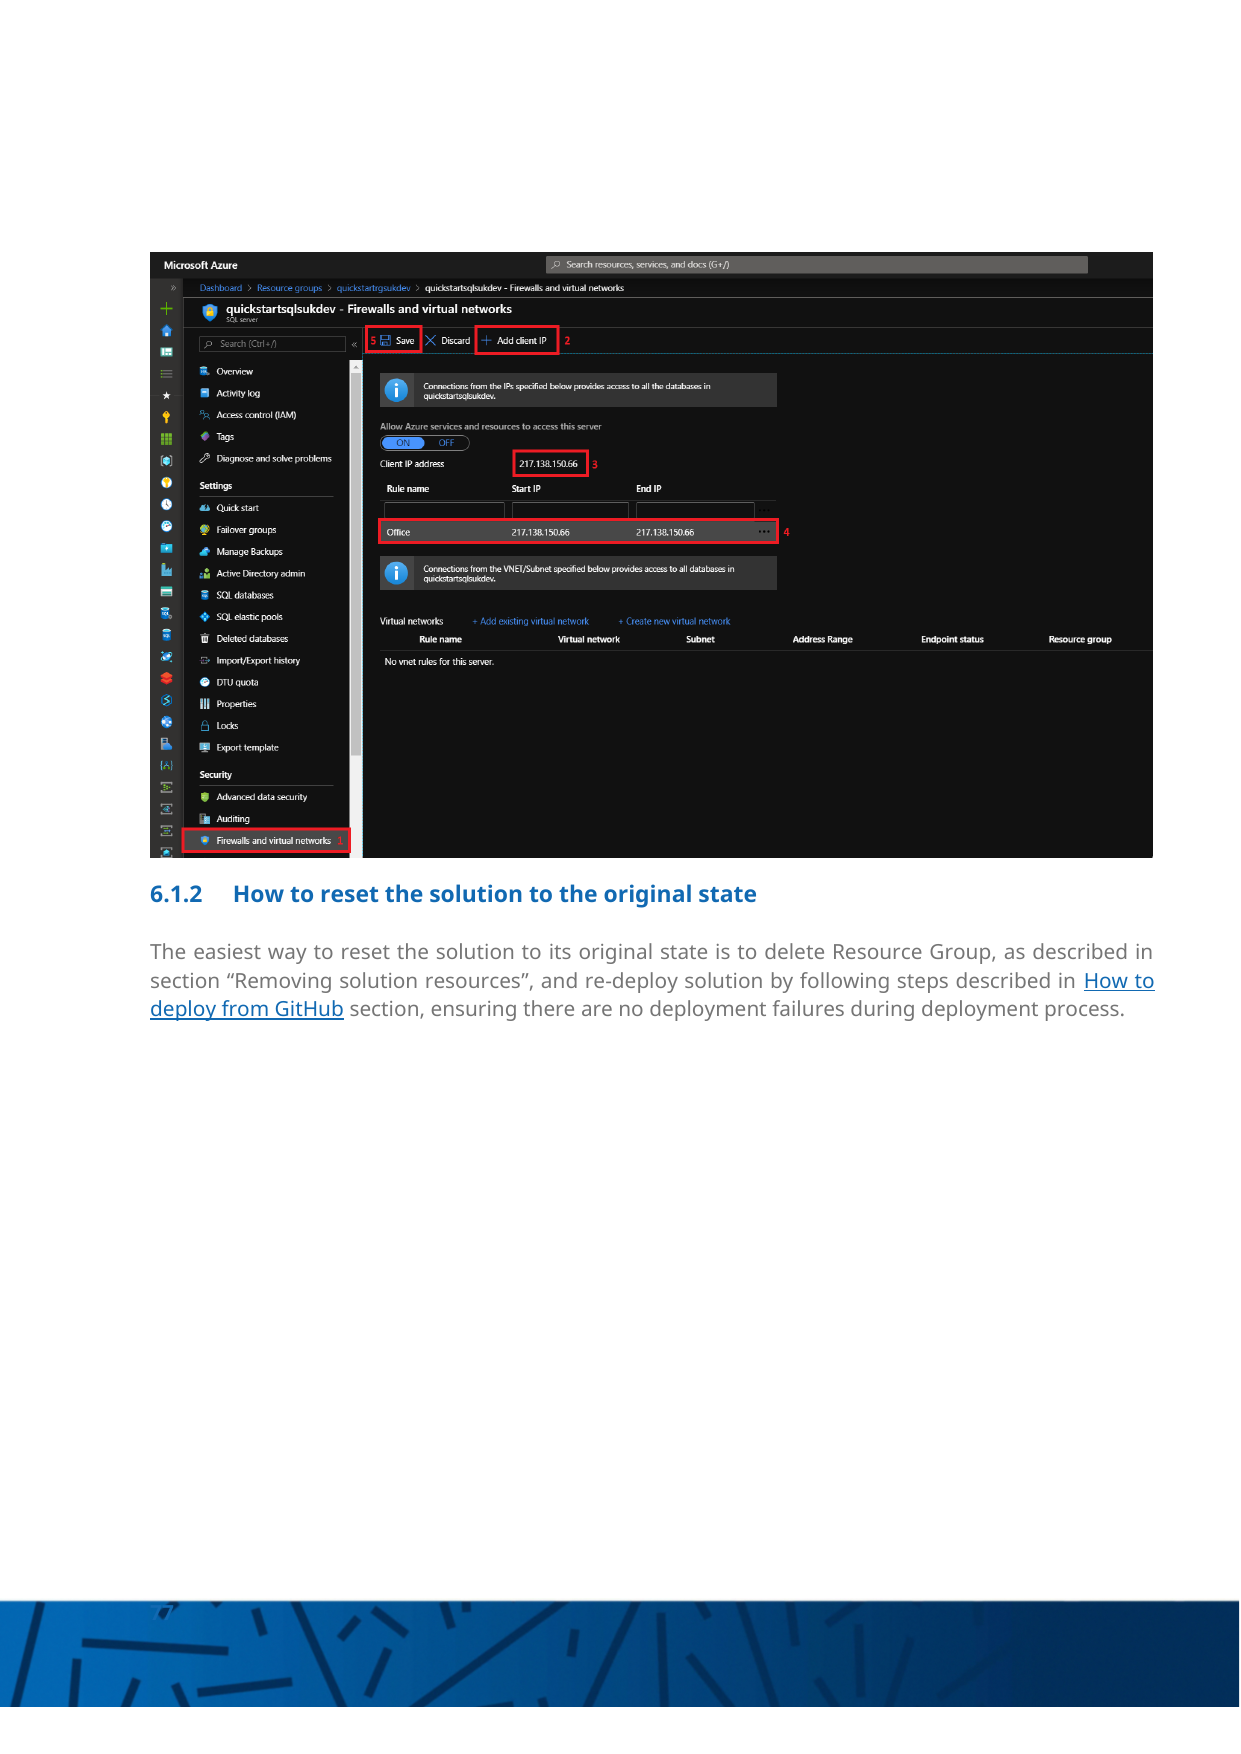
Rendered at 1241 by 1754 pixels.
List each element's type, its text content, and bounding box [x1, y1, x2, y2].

subtitle How to reset the solution to the original state [150, 878, 1155, 909]
picture [0, 1598, 1240, 1707]
picture [150, 252, 1153, 858]
text The easiest way to reset the solution to its original state is to delete Resource Group, as described in section “Removing Solution Resources”, and re-deploy solution by following steps described in How to deploy from GitHub section, ensuring there are no deployment failures during deployment process. [150, 937, 1155, 1023]
